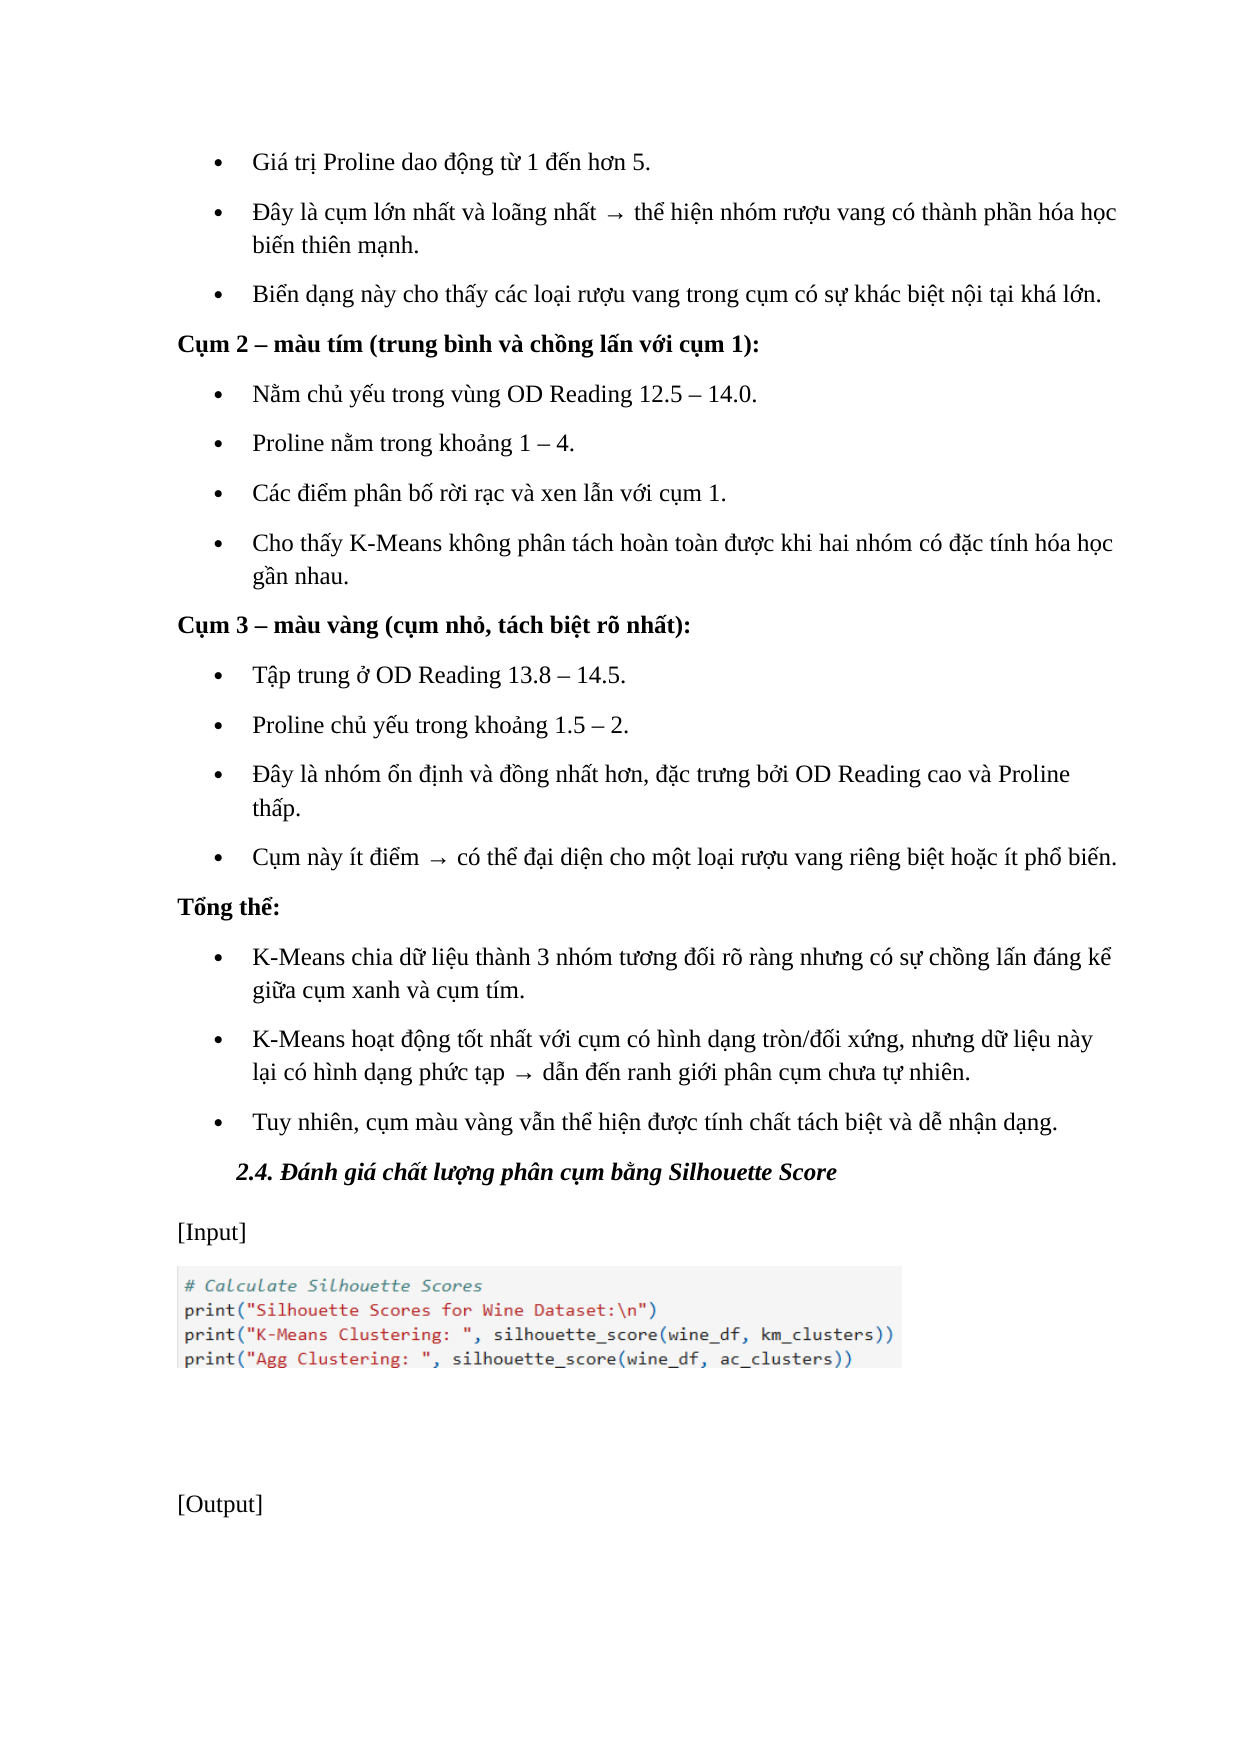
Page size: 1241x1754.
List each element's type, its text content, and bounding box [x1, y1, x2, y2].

list Đây là cụm lớn nhất và loãng nhất → thể hiện nhóm rượu vang có thành phần hóa học biến thiên mạnh. [214, 197, 1122, 258]
list Các điểm phân bố rời rạc và xen lẫn với cụm 1. [214, 478, 1122, 507]
text Cụm 2 – màu tím (trung bình và chồng lấn với cụm 1): [177, 329, 1122, 358]
list Tuy nhiên, cụm màu vàng vẫn thể hiện được tính chất tách biệt và dễ nhận dạng. [214, 1107, 1122, 1136]
list Nằm chủ yếu trong vùng OD Reading 12.5 – 14.0. [214, 379, 1122, 407]
list Tập trung ở OD Reading 13.8 – 14.5. [214, 660, 1122, 689]
list Giá trị Proline dao động từ 1 đến hơn 5. [214, 147, 1122, 176]
text 2.4. Đánh giá chất lượng phân cụm bằng Silhouette Score [236, 1157, 1122, 1186]
list Cho thấy K-Means không phân tách hoàn toàn được khi hai nhóm có đặc tính hóa học gần nhau. [214, 528, 1122, 589]
picture [177, 1266, 902, 1368]
list K-Means chia dữ liệu thành 3 nhóm tương đối rõ ràng nhưng có sự chồng lấn đáng kể giữa cụm xanh và cụm tím. [214, 942, 1122, 1003]
text Cụm 3 – màu vàng (cụm nhỏ, tách biệt rõ nhất): [177, 611, 1122, 639]
text Tổng thể: [177, 892, 1122, 921]
text [Output] [177, 1489, 1122, 1517]
text [Input] [177, 1217, 1122, 1245]
list Proline chủ yếu trong khoảng 1.5 – 2. [214, 710, 1122, 739]
list Proline nằm trong khoảng 1 – 4. [214, 428, 1122, 457]
list Cụm này ít điểm → có thể đại diện cho một loại rượu vang riêng biệt hoặc ít phổ biến. [214, 842, 1122, 871]
list Đây là nhóm ổn định và đồng nhất hơn, đặc trưng bởi OD Reading cao và Proline thấp. [214, 759, 1122, 821]
list Biển dạng này cho thấy các loại rượu vang trong cụm có sự khác biệt nội tại khá lớn. [214, 279, 1122, 308]
list K-Means hoạt động tốt nhất với cụm có hình dạng tròn/đối xứng, nhưng dữ liệu này lại có hình dạng phức tạp → dẫn đến ranh giới phân cụm chưa tự nhiên. [214, 1024, 1122, 1086]
